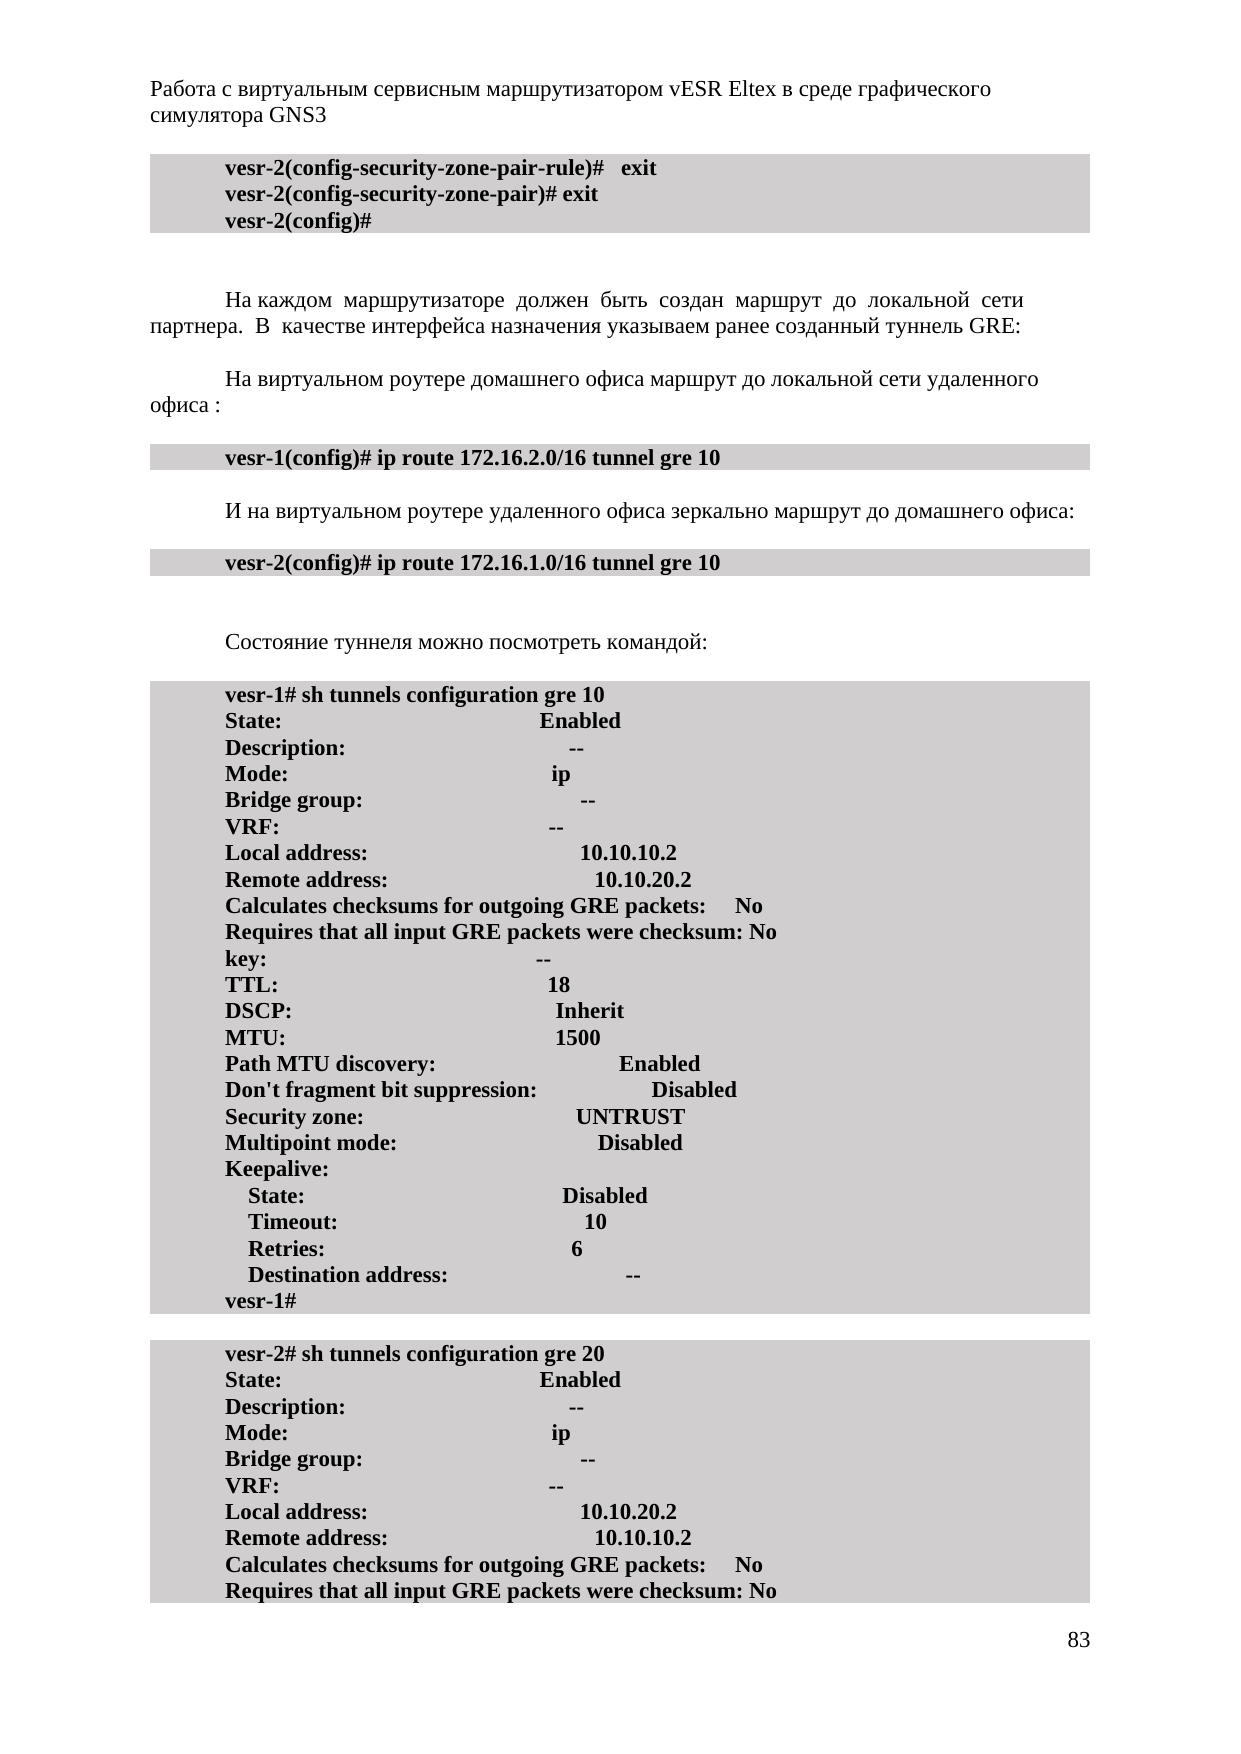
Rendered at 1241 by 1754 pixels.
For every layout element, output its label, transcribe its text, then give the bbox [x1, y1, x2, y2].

text vesr-2# sh tunnels configuration gre 20 [150, 1340, 1090, 1366]
text Local address: 10.10.20.2 [150, 1498, 1090, 1524]
text Mode: ip [150, 1419, 1090, 1445]
text И на виртуальном роутере удаленного офиса зеркально маршрут до домашнего офиса: [150, 497, 1090, 523]
text key: -- [150, 945, 1090, 971]
text Timeout: 10 [150, 1208, 1090, 1234]
text Remote address: 10.10.20.2 [150, 866, 1090, 892]
text vesr-1# [150, 1287, 1090, 1314]
text Destination address: -- [150, 1261, 1090, 1287]
text Requires that all input GRE packets were checksum: No [150, 1577, 1090, 1603]
text Bridge group: -- [150, 787, 1090, 813]
text vesr-2(config)# [150, 207, 1090, 233]
text State: Enabled [150, 1366, 1090, 1393]
text Security zone: UNTRUST [150, 1103, 1090, 1129]
text Description: -- [150, 1393, 1090, 1419]
text vesr-2(config-security-zone-pair)# exit [150, 180, 1090, 207]
text VRF: -- [150, 1472, 1090, 1498]
text Don't fragment bit suppression: Disabled [150, 1076, 1090, 1103]
text Bridge group: -- [150, 1445, 1090, 1472]
text Multipoint mode: Disabled [150, 1129, 1090, 1156]
text VRF: -- [150, 813, 1090, 839]
text MTU: 1500 [150, 1024, 1090, 1050]
text Calculates checksums for outgoing GRE packets: No [150, 1551, 1090, 1577]
text vesr-2(config-security-zone-pair-rule)# exit [150, 154, 1090, 180]
text DSCP: Inherit [150, 997, 1090, 1024]
text Состояние туннеля можно посмотреть командой: [150, 628, 1090, 655]
text Local address: 10.10.10.2 [150, 839, 1090, 866]
text Retries: 6 [150, 1234, 1090, 1261]
text На каждом маршрутизаторе должен быть создан маршрут до локальной сети партнера. В качестве интерфейса назначения указываем ранее созданный туннель GRE: [150, 286, 1090, 338]
text State: Enabled [150, 707, 1090, 734]
text vesr-1# sh tunnels configuration gre 10 [150, 681, 1090, 707]
text На виртуальном роутере домашнего офиса маршрут до локальной сети удаленного офиса : [150, 365, 1090, 418]
text vesr-2(config)# ip route 172.16.1.0/16 tunnel gre 10 [150, 549, 1090, 576]
text TTL: 18 [150, 971, 1090, 997]
text Path MTU discovery: Enabled [150, 1050, 1090, 1076]
text Requires that all input GRE packets were checksum: No [150, 918, 1090, 945]
text vesr-1(config)# ip route 172.16.2.0/16 tunnel gre 10 [150, 444, 1090, 470]
text Mode: ip [150, 760, 1090, 787]
text Remote address: 10.10.10.2 [150, 1524, 1090, 1551]
text State: Disabled [150, 1182, 1090, 1208]
text Calculates checksums for outgoing GRE packets: No [150, 892, 1090, 918]
text Description: -- [150, 734, 1090, 760]
text Keepalive: [150, 1156, 1090, 1182]
